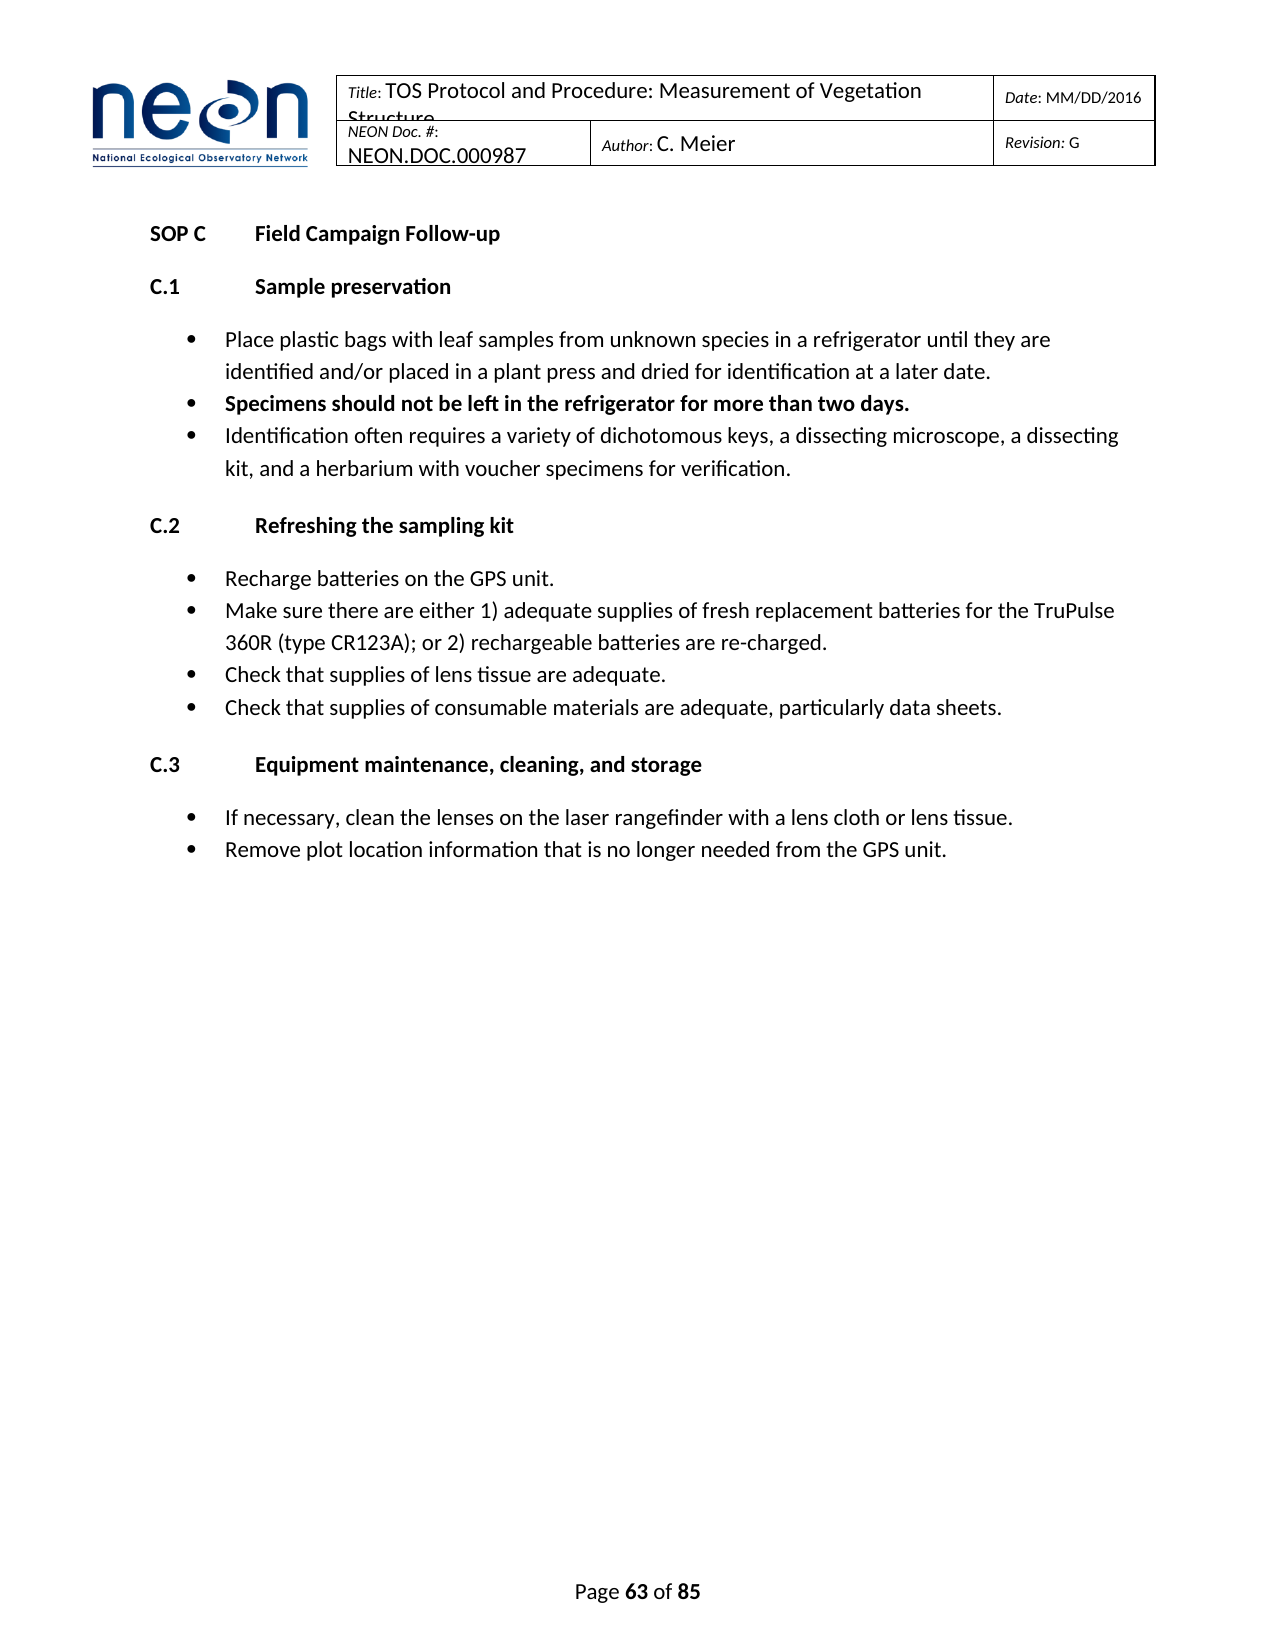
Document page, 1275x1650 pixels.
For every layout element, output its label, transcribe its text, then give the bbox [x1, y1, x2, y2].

list Place plastic bags with leaf samples from unknown species in a refrigerator until they are identified and/or placed in a plant press and dried for identification at a later date. [187, 325, 1125, 385]
picture [77, 61, 308, 179]
subtitle Refreshing the sampling kit [150, 511, 1125, 539]
list Specimens should not be left in the refrigerator for more than two days. [187, 389, 1125, 417]
list Check that supplies of consumable materials are adequate, particularly data sheets. [187, 693, 1125, 721]
subtitle Sample preservation [150, 272, 1125, 300]
list If necessary, clean the lenses on the laser rangefinder with a lens cloth or lens tissue. [187, 803, 1125, 831]
subtitle Equipment maintenance, cleaning, and storage [150, 750, 1125, 778]
list Remove plot location information that is no longer needed from the GPS unit. [187, 835, 1125, 863]
list Make sure there are either 1) adequate supplies of fresh replacement batteries for the TruPulse 360R (type CR123A); or 2) rechargeable batteries are re-charged. [187, 596, 1125, 656]
list Check that supplies of lens tissue are adequate. [187, 661, 1125, 689]
list Recharge batteries on the GPS unit. [187, 564, 1125, 592]
subtitle Field Campaign Follow-up [150, 219, 1125, 247]
list Identification often requires a variety of dichotomous keys, a dissecting microscope, a dissecting kit, and a herbarium with voucher specimens for verification. [187, 422, 1125, 482]
